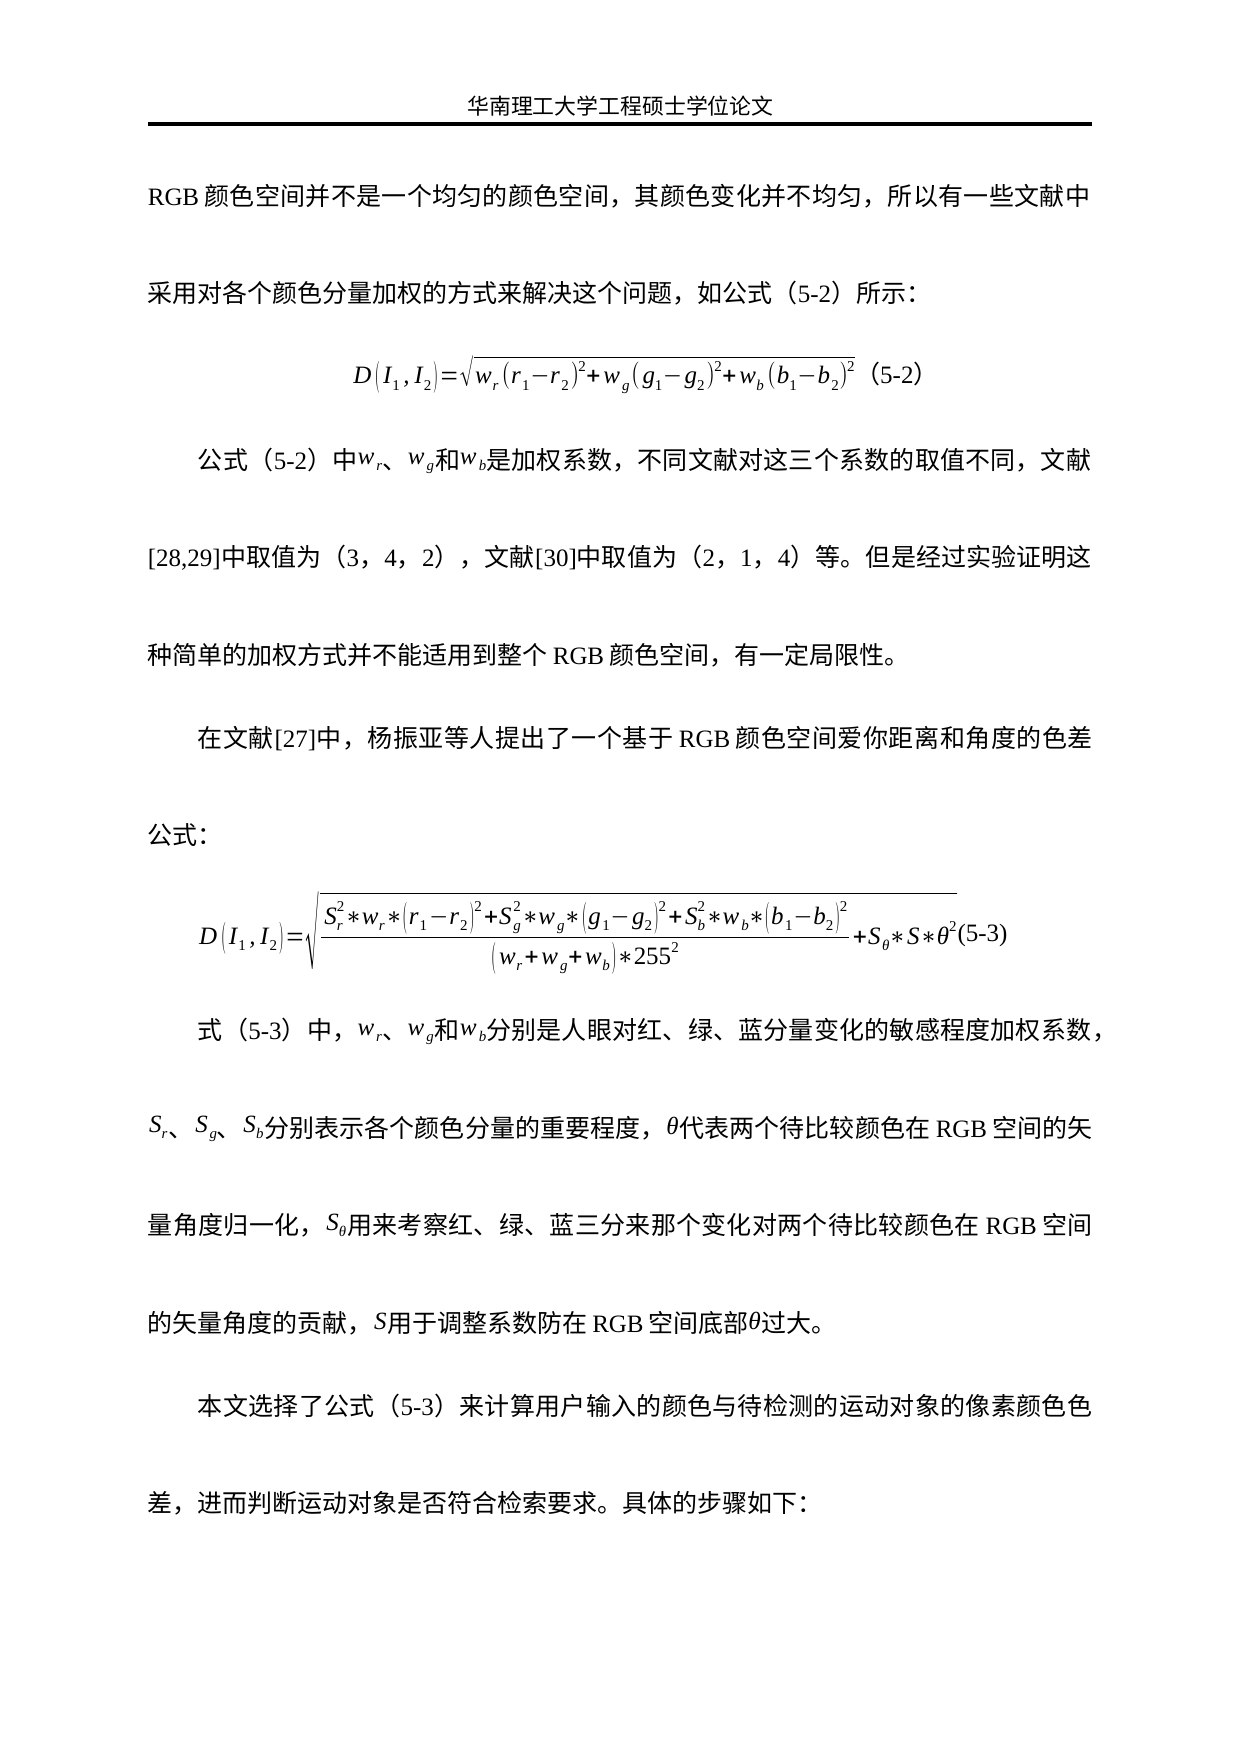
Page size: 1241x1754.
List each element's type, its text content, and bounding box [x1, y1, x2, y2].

text 在文献[27]中，杨振亚等人提出了一个基于RGB颜色空间爱你距离和角度的色差公式： [148, 704, 1092, 866]
text 本文选择了公式（5-3）来计算用户输入的颜色与待检测的运动对象的像素颜色色差，进而判断运动对象是否符合检索要求。具体的步骤如下： [148, 1372, 1092, 1534]
text 公式（5-2）中、和是加权系数，不同文献对这三个系数的取值不同，文献[28,29]中取值为（3，4，2），文献[30]中取值为（2，1，4）等。但是经过实验证明这种简单的加权方式并不能适用到整个RGB颜色空间，有一定局限性。 [148, 426, 1092, 686]
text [148, 162, 1092, 324]
text 式（5-3）中，、和分别是人眼对红、绿、蓝分量变化的敏感程度加权系数，、、分别表示各个颜色分量的重要程度，代表两个待比较颜色在RGB空间的矢量角度归一化，用来考察红、绿、蓝三分来那个变化对两个待比较颜色在RGB空间的矢量角度的贡献，用于调整系数防在RGB空间底部过大。 [148, 996, 1092, 1354]
text （5-2） [148, 343, 1092, 408]
text (5-3) [148, 884, 1092, 982]
